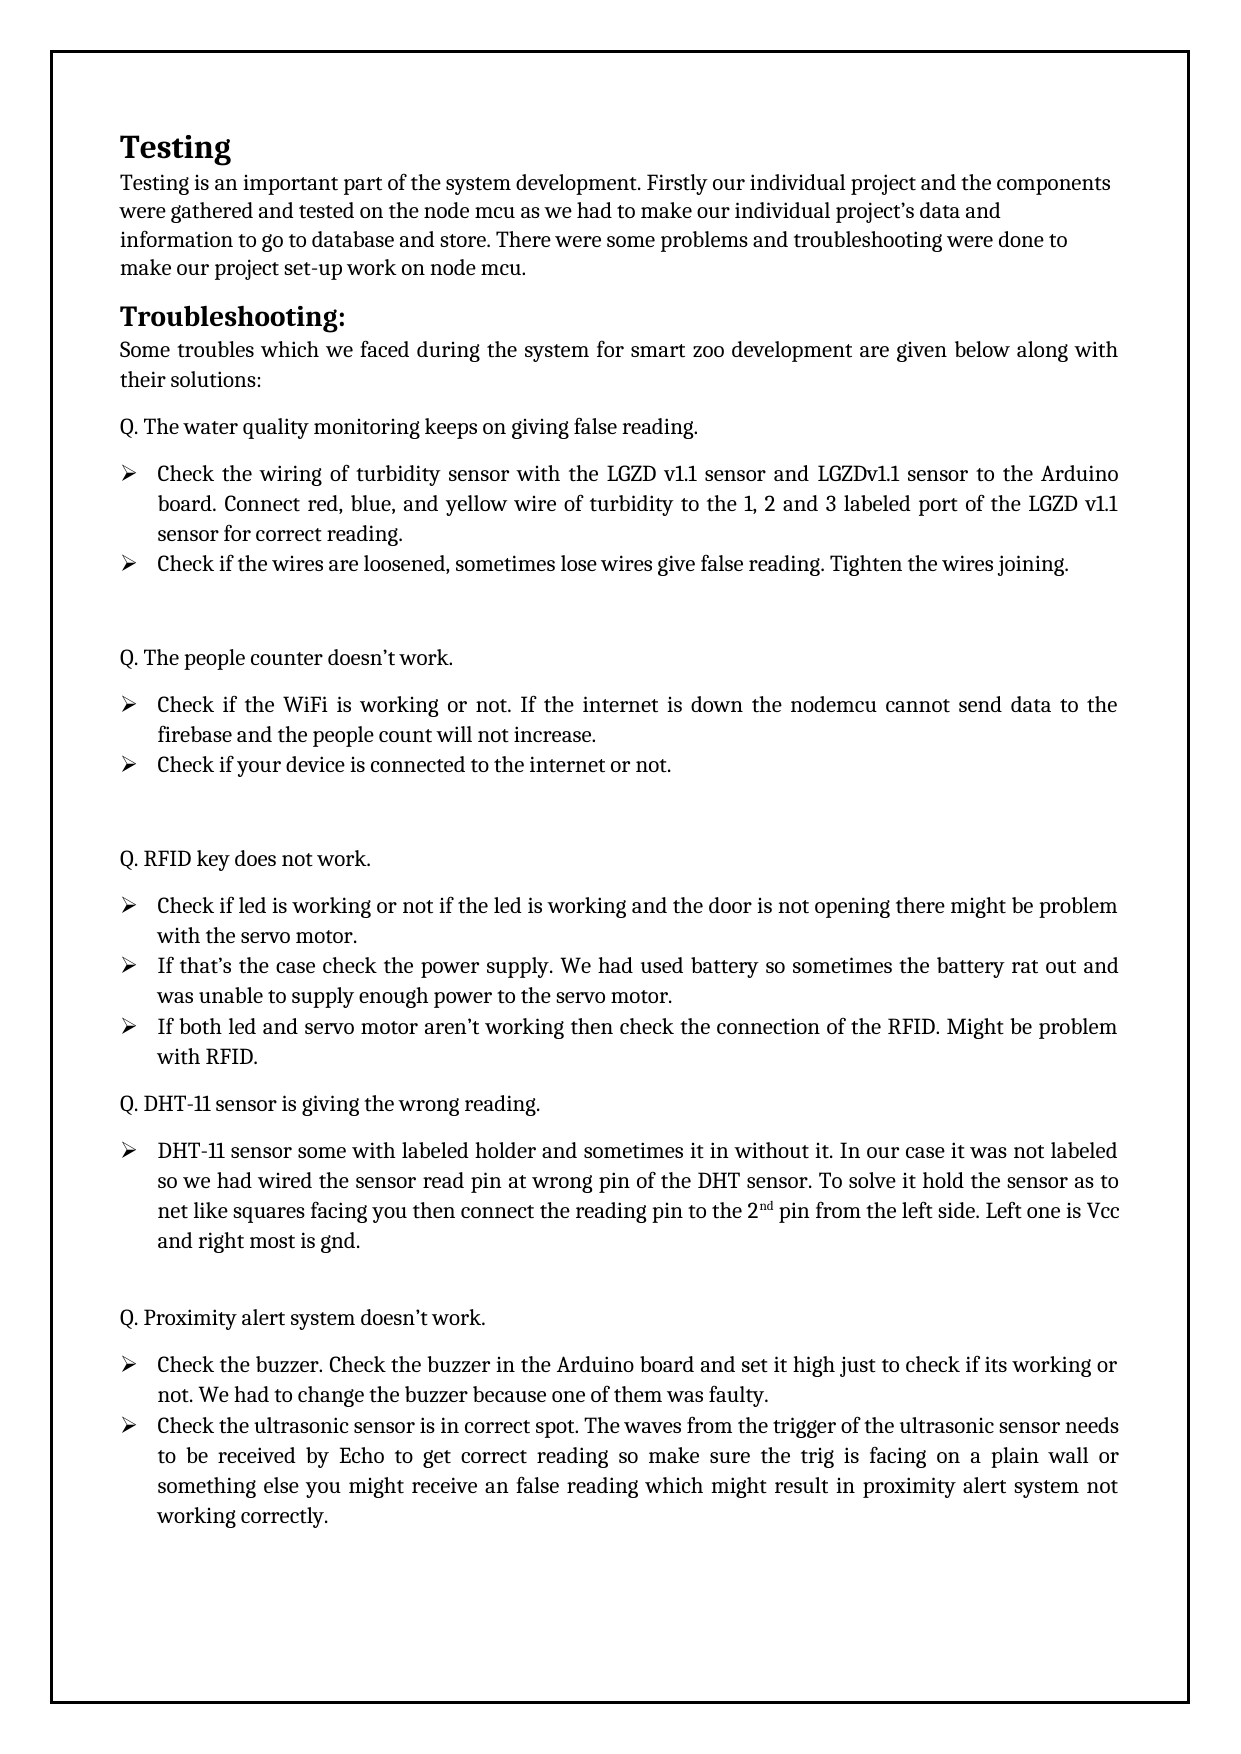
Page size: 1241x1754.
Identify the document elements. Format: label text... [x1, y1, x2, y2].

text Some troubles which we faced during the system for smart zoo development are given below along with their solutions: [120, 336, 1120, 393]
text Q. The people counter doesn’t work. [120, 645, 1120, 671]
list Check if the wires are loosened, sometimes lose wires give false reading. Tighten the wires joining. [120, 551, 1120, 577]
text Q. RFID key does not work. [120, 846, 1120, 872]
list Check if led is working or not if the led is working and the door is not opening there might be problem with the servo motor. [120, 893, 1120, 949]
list Check if the WiFi is working or not. If the internet is down the nodemcu cannot send data to the firebase and the people count will not increase. [120, 692, 1120, 748]
list Check the wiring of turbidity sensor with the LGZD v1.1 sensor and LGZDv1.1 sensor to the Arduino board. Connect red, blue, and yellow wire of turbidity to the 1, 2 and 3 labeled port of the LGZD v1.1 sensor for correct reading. [120, 460, 1120, 547]
list Check the ultrasonic sensor is in correct spot. The waves from the trigger of the ultrasonic sensor needs to be received by Echo to get correct reading so make sure the trig is facing on a plain wall or something else you might receive an false reading which might result in proximity alert system not working correctly. [120, 1412, 1120, 1529]
subtitle Testing [120, 128, 1120, 167]
list Check if your device is connected to the internet or not. [120, 752, 1120, 778]
list DHT-11 sensor some with labeled holder and sometimes it in without it. In our case it was not labeled so we had wired the sensor read pin at wrong pin of the DHT sensor. To solve it hold the sensor as to net like squares facing you then connect the reading pin to the 2nd pin from the left side. Left one is Vcc and right most is gnd. [120, 1137, 1120, 1254]
text Q. Proximity alert system doesn’t work. [120, 1305, 1120, 1331]
list If that’s the case check the power supply. We had used battery so sometimes the battery rat out and was unable to supply enough power to the servo motor. [120, 953, 1120, 1009]
subtitle Troubleshooting: [120, 300, 1120, 334]
list If both led and servo motor aren’t working then check the connection of the RFID. Might be problem with RFID. [120, 1013, 1120, 1070]
list Check the buzzer. Check the buzzer in the Arduino board and set it high just to check if its working or not. We had to change the buzzer because one of them was faulty. [120, 1352, 1120, 1408]
text Testing is an important part of the system development. Firstly our individual project and the components were gathered and tested on the node mcu as we had to make our individual project’s data and information to go to database and store. There were some problems and troubleshooting were done to make our project set-up work on node mcu. [120, 170, 1120, 281]
text Q. DHT-11 sensor is giving the wrong reading. [120, 1091, 1120, 1117]
text Q. The water quality monitoring keeps on giving false reading. [120, 413, 1120, 440]
